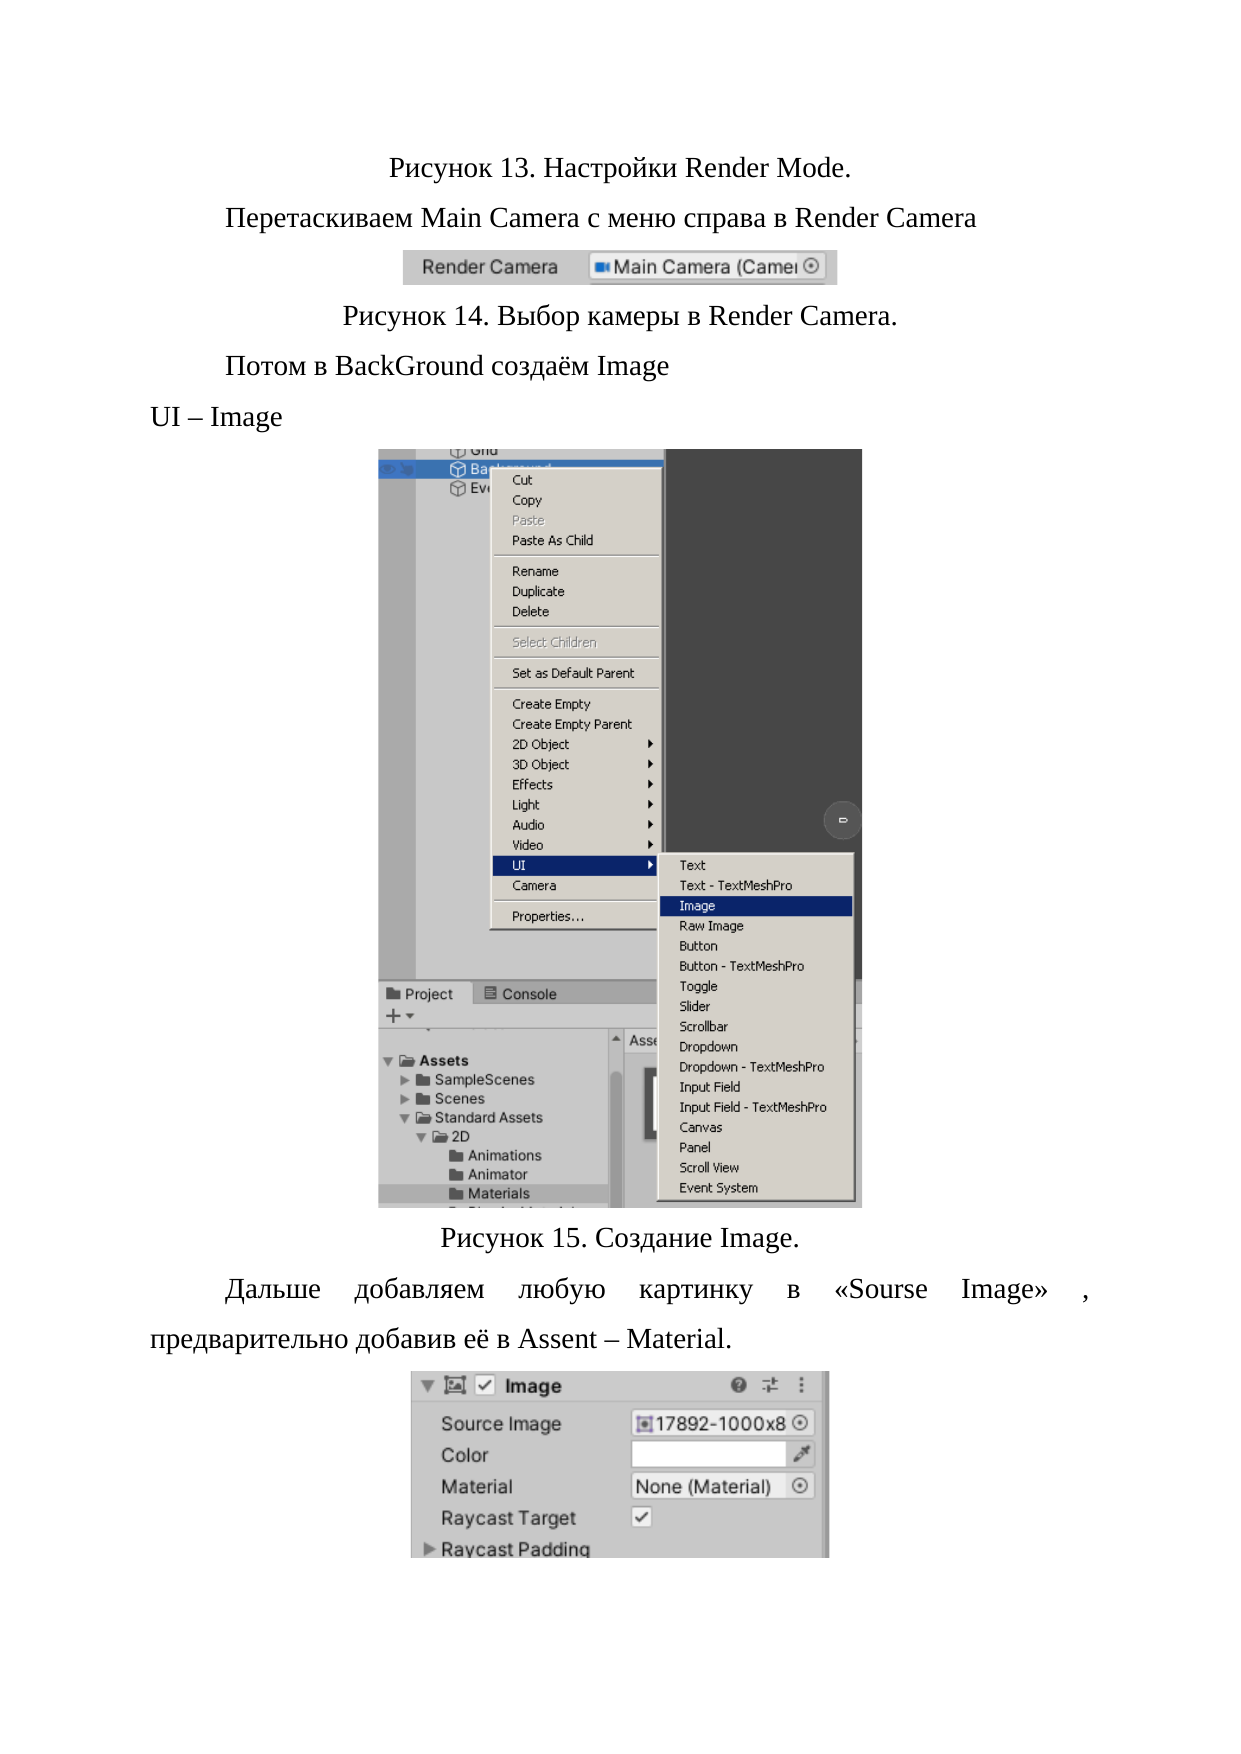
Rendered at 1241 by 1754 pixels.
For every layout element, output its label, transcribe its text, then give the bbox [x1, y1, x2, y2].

text Рисунок 14. Выбор камеры в Render Camera. [150, 298, 1090, 332]
picture [410, 1371, 830, 1558]
picture [402, 250, 838, 285]
text Потом в BackGround создаём Image [150, 348, 1090, 382]
text Рисунок 15. Создание Image. [150, 1221, 1090, 1254]
text UI – Image [150, 399, 1090, 432]
text Рисунок 13. Настройки Render Mode. [150, 150, 1090, 183]
text Дальше добавляем любую картинку в «Sourse Image» , предварительно добавив её в Assent – Material. [150, 1271, 1090, 1355]
text Перетаскиваем Main Camera с меню справа в Render Camera [150, 200, 1090, 234]
picture [378, 449, 863, 1208]
